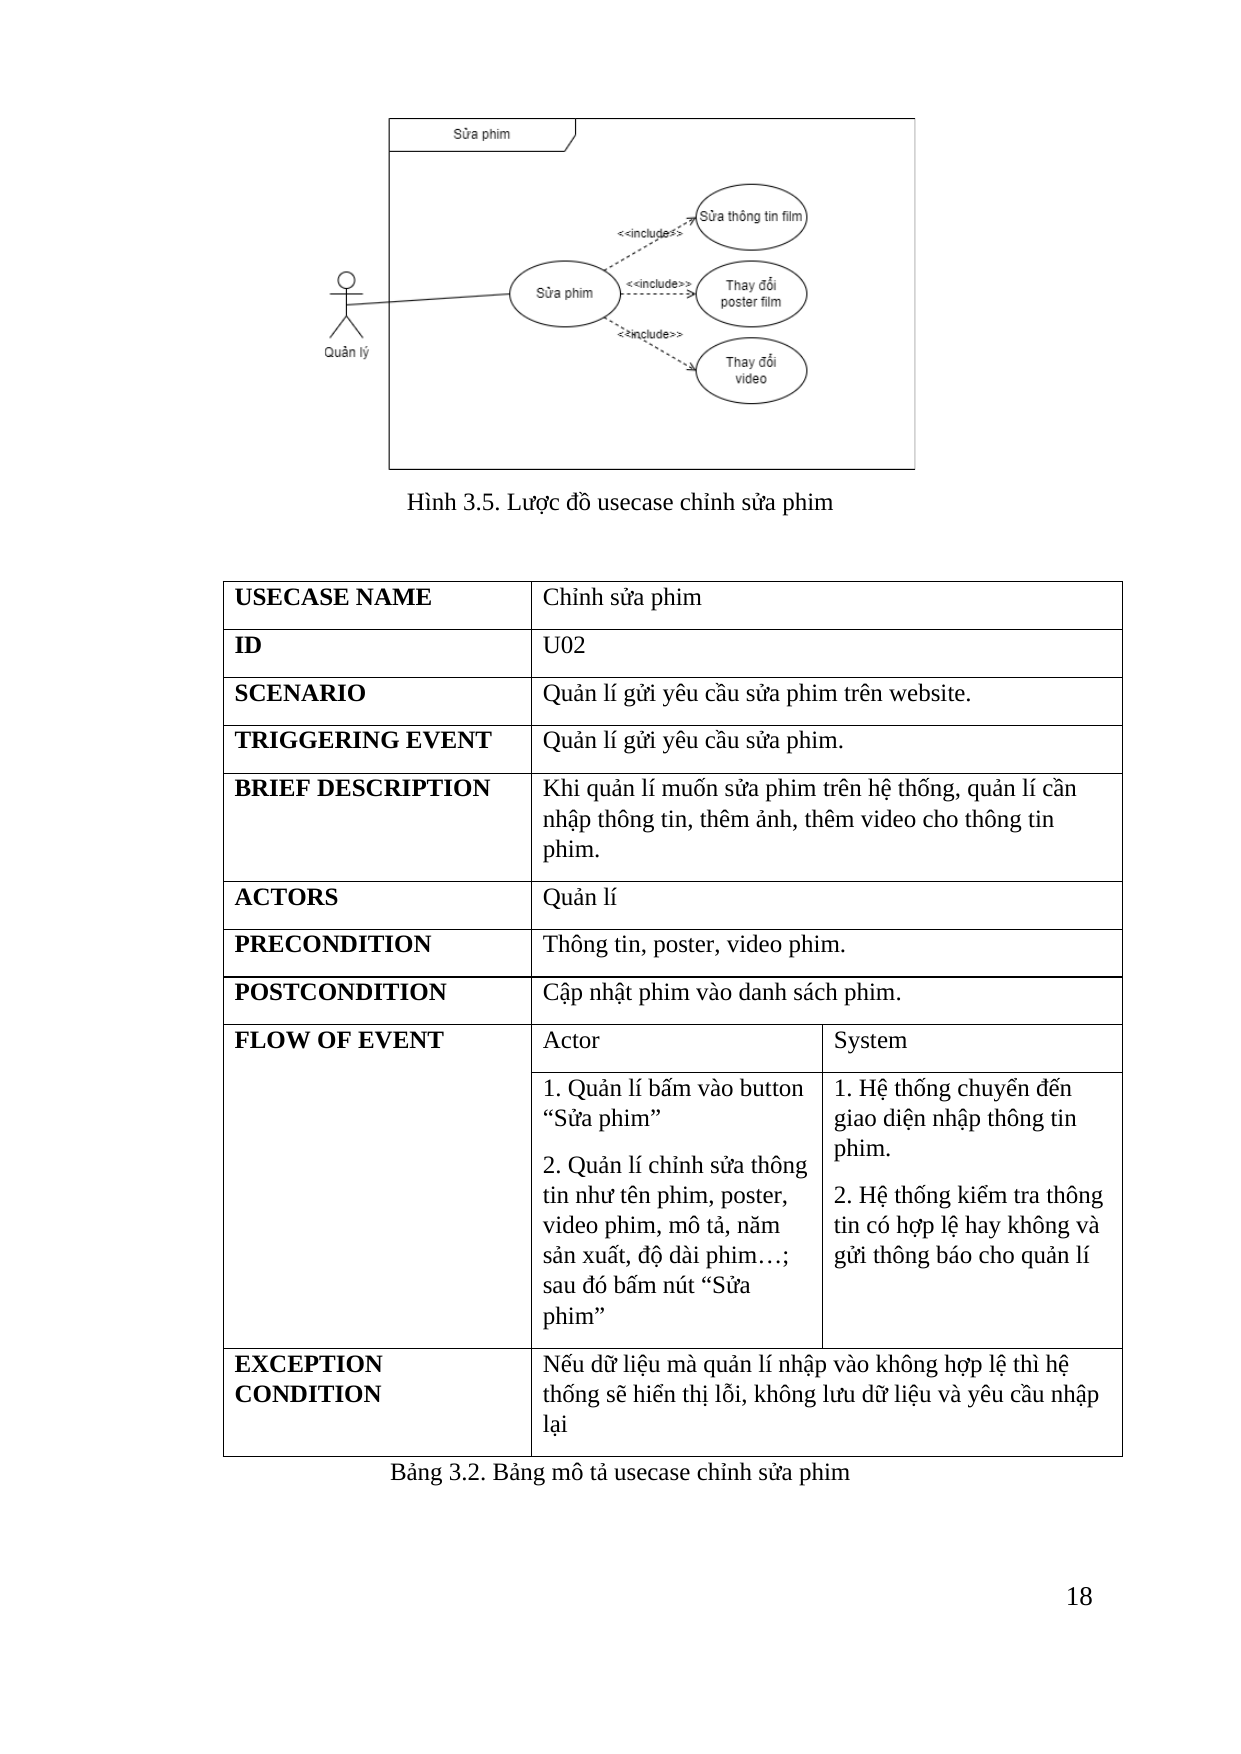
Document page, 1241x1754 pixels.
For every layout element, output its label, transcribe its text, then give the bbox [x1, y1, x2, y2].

table_cell U02 [532, 630, 1122, 677]
table_cell EXCEPTION CONDITION [224, 1349, 531, 1456]
table_cell Actor [532, 1025, 822, 1072]
table_cell Quản lí gửi yêu cầu sửa phim. [532, 726, 1122, 772]
table_cell BRIEF DESCRIPTION [224, 774, 531, 881]
table_cell Nếu dữ liệu mà quản lí nhập vào không hợp lệ thì hệ thống sẽ hiển thị lỗi, không lưu dữ liệu và yêu cầu nhập lại [532, 1349, 1122, 1456]
table_cell Khi quản lí muốn sửa phim trên hệ thống, quản lí cần nhập thông tin, thêm ảnh, thêm video cho thông tin phim. [532, 774, 1122, 881]
table_header Chỉnh sửa phim [532, 582, 1122, 629]
text Bảng 3.2. Bảng mô tả usecase chỉnh sửa phim [148, 1457, 1092, 1486]
table_cell ID [224, 630, 531, 677]
table_header USECASE NAME [224, 582, 531, 629]
table_cell SCENARIO [224, 678, 531, 724]
table_cell 1. Hệ thống chuyển đến giao diện nhập thông tin phim. 2. Hệ thống kiểm tra thông tin có hợp lệ hay không và gửi thông báo cho quản lí [823, 1073, 1122, 1348]
table_cell PRECONDITION [224, 930, 531, 976]
table_cell FLOW OF EVENT [224, 1025, 531, 1348]
table_cell Quản lí gửi yêu cầu sửa phim trên website. [532, 678, 1122, 724]
table_cell POSTCONDITION [224, 978, 531, 1024]
text Hình 3.5. Lược đồ usecase chỉnh sửa phim [148, 487, 1092, 516]
table_cell System [823, 1025, 1122, 1072]
picture [324, 118, 916, 470]
table_cell Cập nhật phim vào danh sách phim. [532, 978, 1122, 1024]
table_cell Thông tin, poster, video phim. [532, 930, 1122, 976]
table_cell TRIGGERING EVENT [224, 726, 531, 772]
table_cell Quản lí [532, 882, 1122, 928]
table_cell 1. Quản lí bấm vào button “Sửa phim” 2. Quản lí chỉnh sửa thông tin như tên phim, poster, video phim, mô tả, năm sản xuất, độ dài phim…; sau đó bấm nút “Sửa phim” [532, 1073, 822, 1348]
table_cell ACTORS [224, 882, 531, 928]
